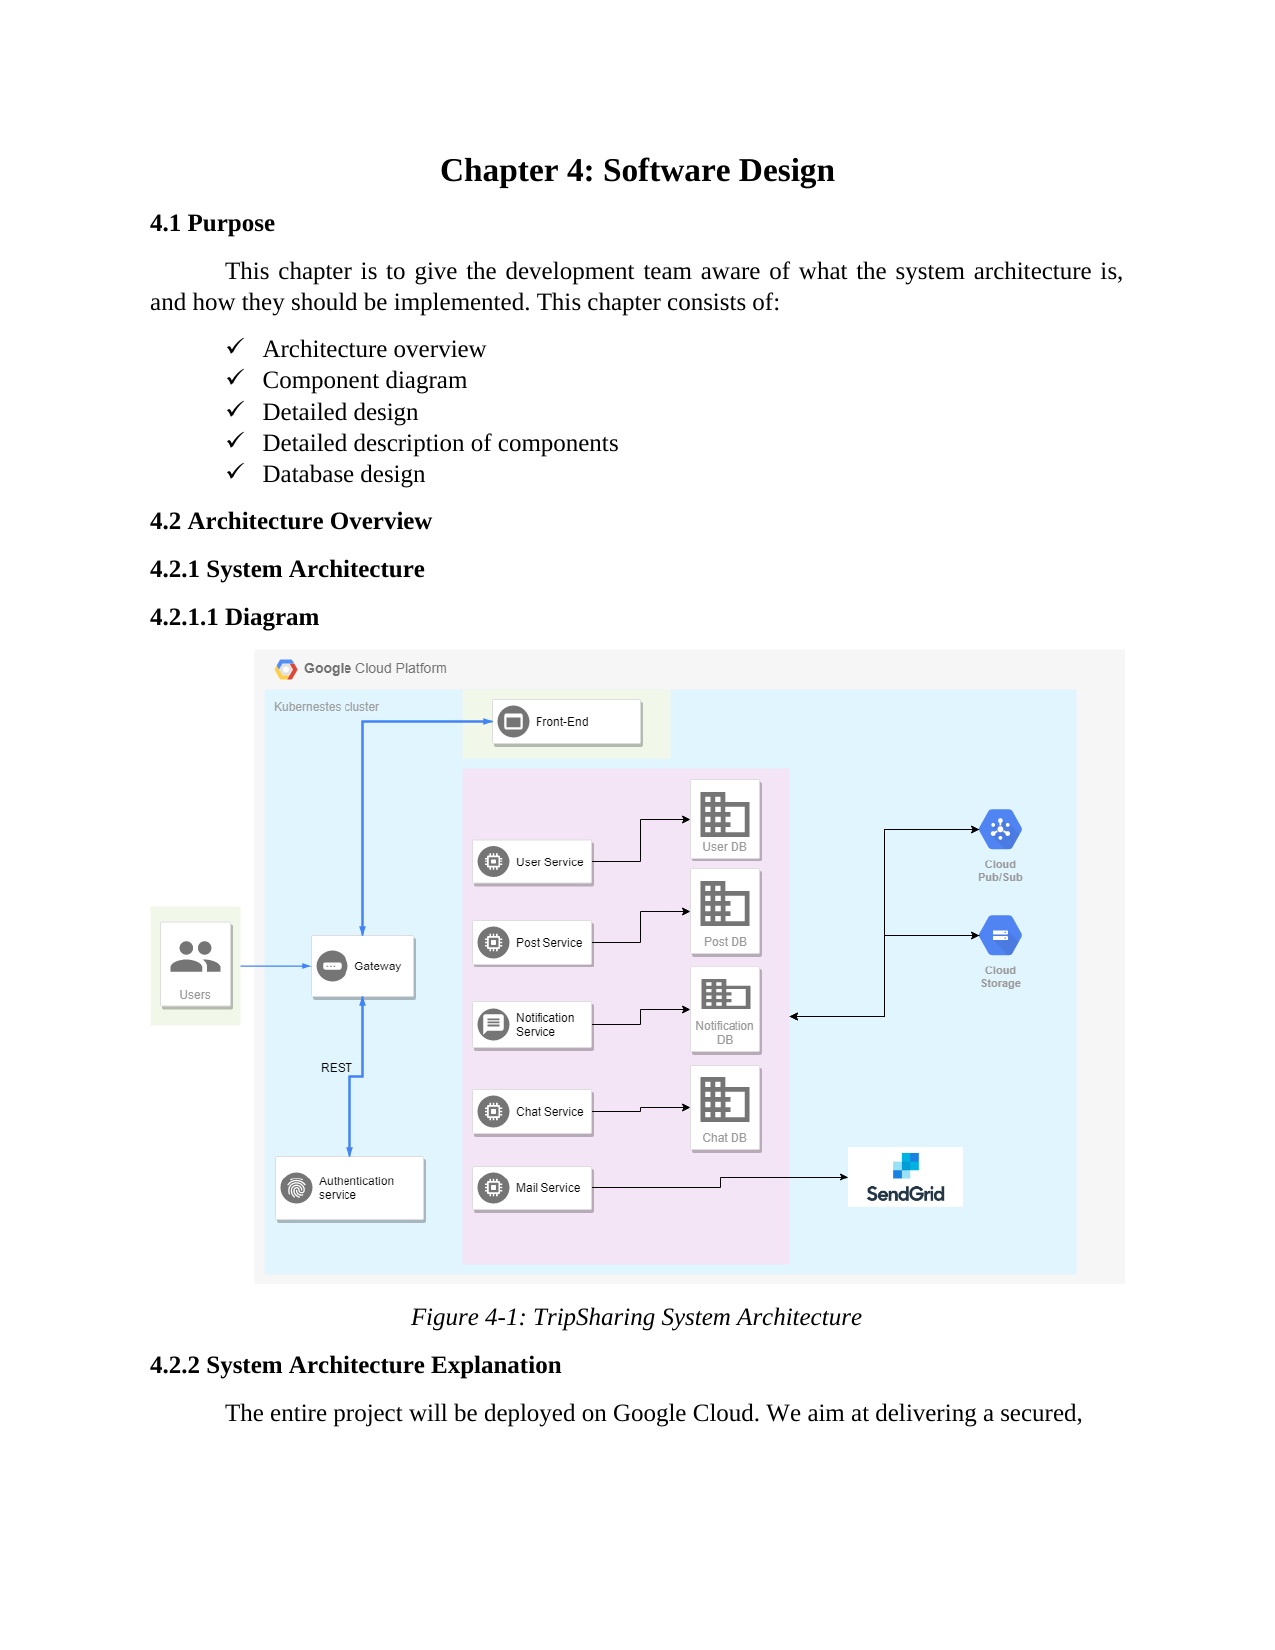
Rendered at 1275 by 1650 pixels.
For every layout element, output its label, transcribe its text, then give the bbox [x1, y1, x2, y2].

list Database design [225, 459, 1125, 487]
text 4.2.1 System Architecture [150, 554, 1125, 583]
text 4.2.1.1 Diagram [150, 602, 1125, 631]
list Detailed design [225, 397, 1125, 425]
text 4.1 Purpose [150, 208, 1125, 237]
text 4.2 Architecture Overview [150, 506, 1125, 535]
text The entire project will be deployed on Google Cloud. We aim at delivering a secured, [150, 1398, 1125, 1426]
picture [150, 649, 1125, 1284]
text Figure 4-1: TripSharing System Architecture [150, 1302, 1125, 1331]
list Component diagram [225, 366, 1125, 394]
text Chapter 4: Software Design [150, 150, 1125, 188]
text 4.2.2 System Architecture Explanation [150, 1350, 1125, 1379]
list Detailed description of components [225, 428, 1125, 456]
text This chapter is to give the development team aware of what the system architecture is, and how they should be implemented. This chapter consists of: [150, 256, 1125, 316]
list Architecture overview [225, 334, 1125, 363]
